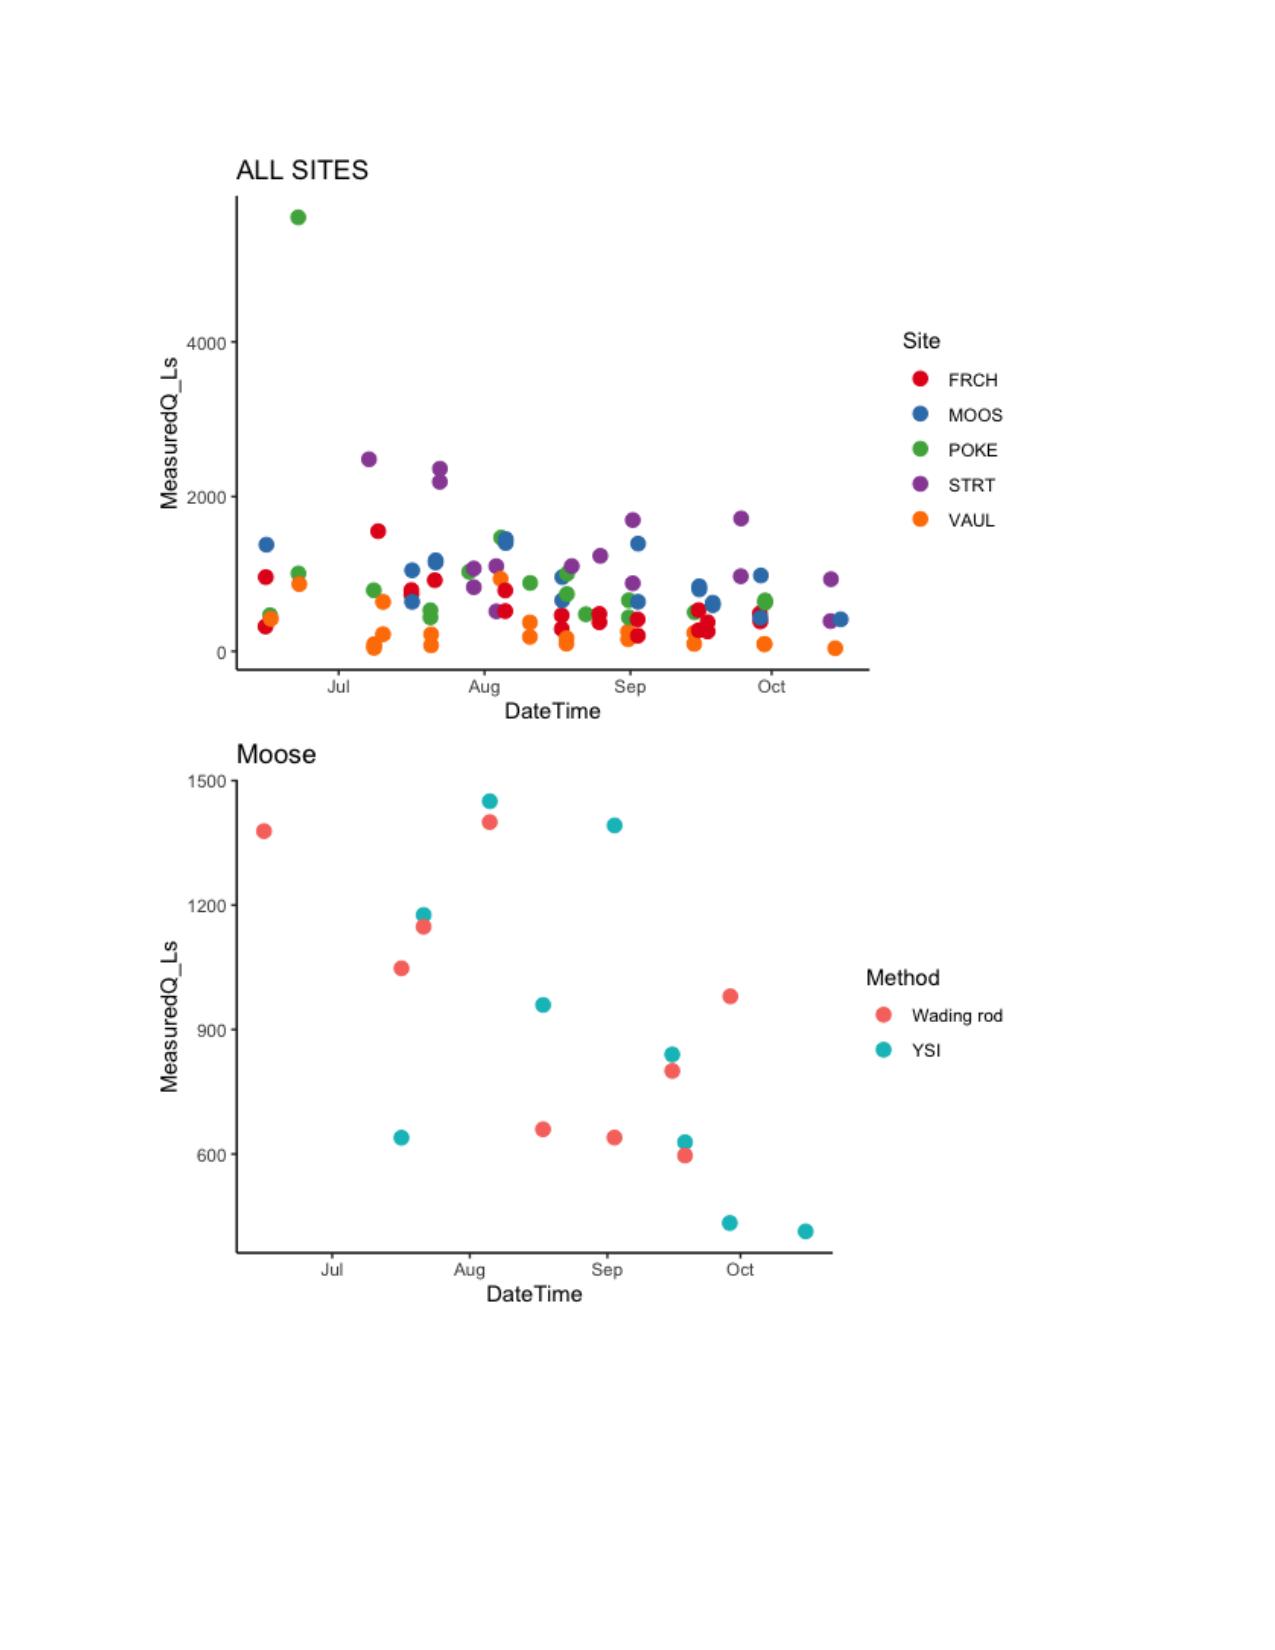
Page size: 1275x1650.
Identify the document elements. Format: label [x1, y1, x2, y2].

picture [150, 150, 1025, 1317]
